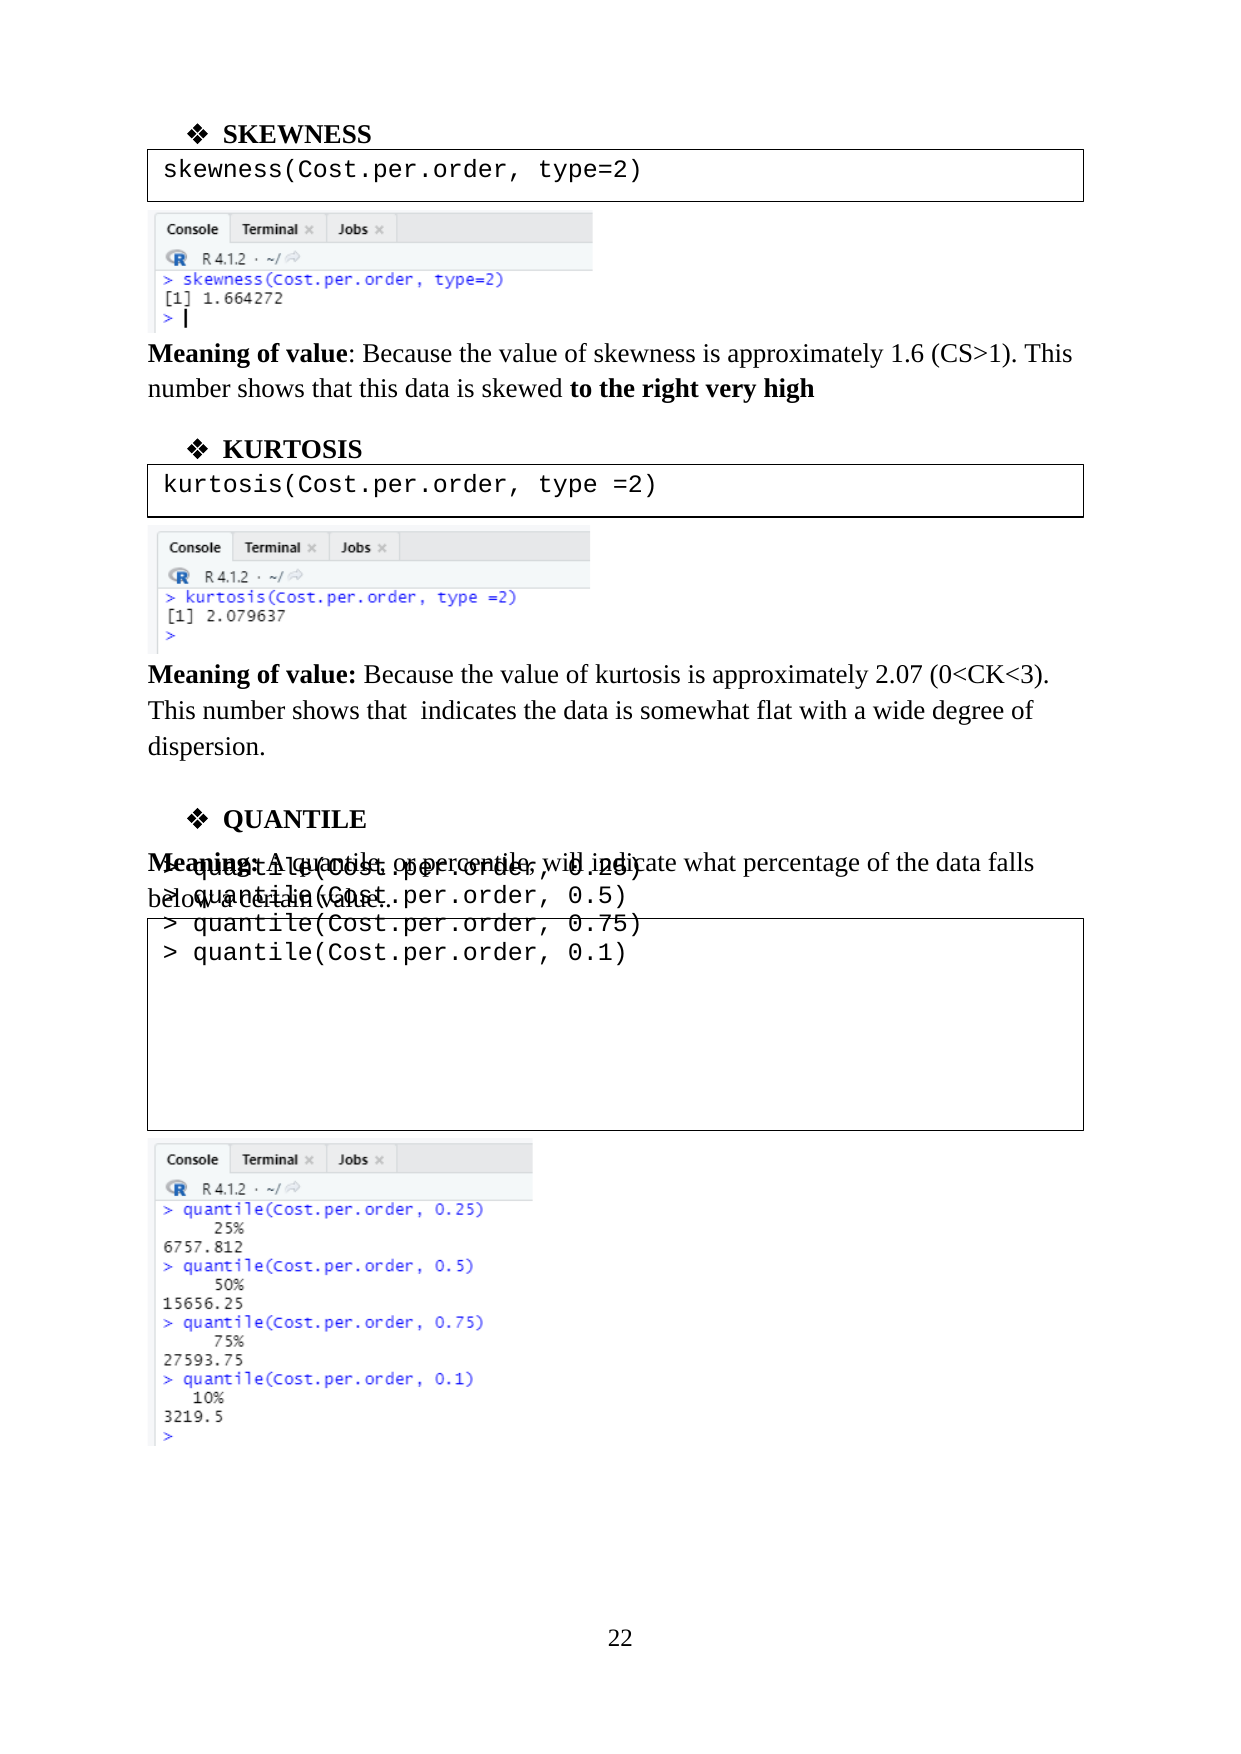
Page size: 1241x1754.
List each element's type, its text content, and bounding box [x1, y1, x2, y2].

text Meaning of value: Because the value of skewness is approximately 1.6 (CS>1). This number shows that this data is skewed to the right very high [148, 337, 1092, 404]
list SKEWNESS [185, 118, 1092, 149]
list KURTOSIS [185, 433, 1092, 464]
picture [147, 210, 593, 333]
text Meaning: A quantile, or percentile, will indicate what percentage of the data falls below a certain value.. [148, 847, 1092, 1134]
text Meaning of value: Because the value of kurtosis is approximately 2.07 (0<CK<3). This number shows that indicates the data is somewhat flat with a wide degree of dispersion. [148, 658, 1092, 761]
list QUANTILE [185, 803, 1092, 834]
picture [147, 525, 591, 654]
picture [147, 1138, 533, 1446]
